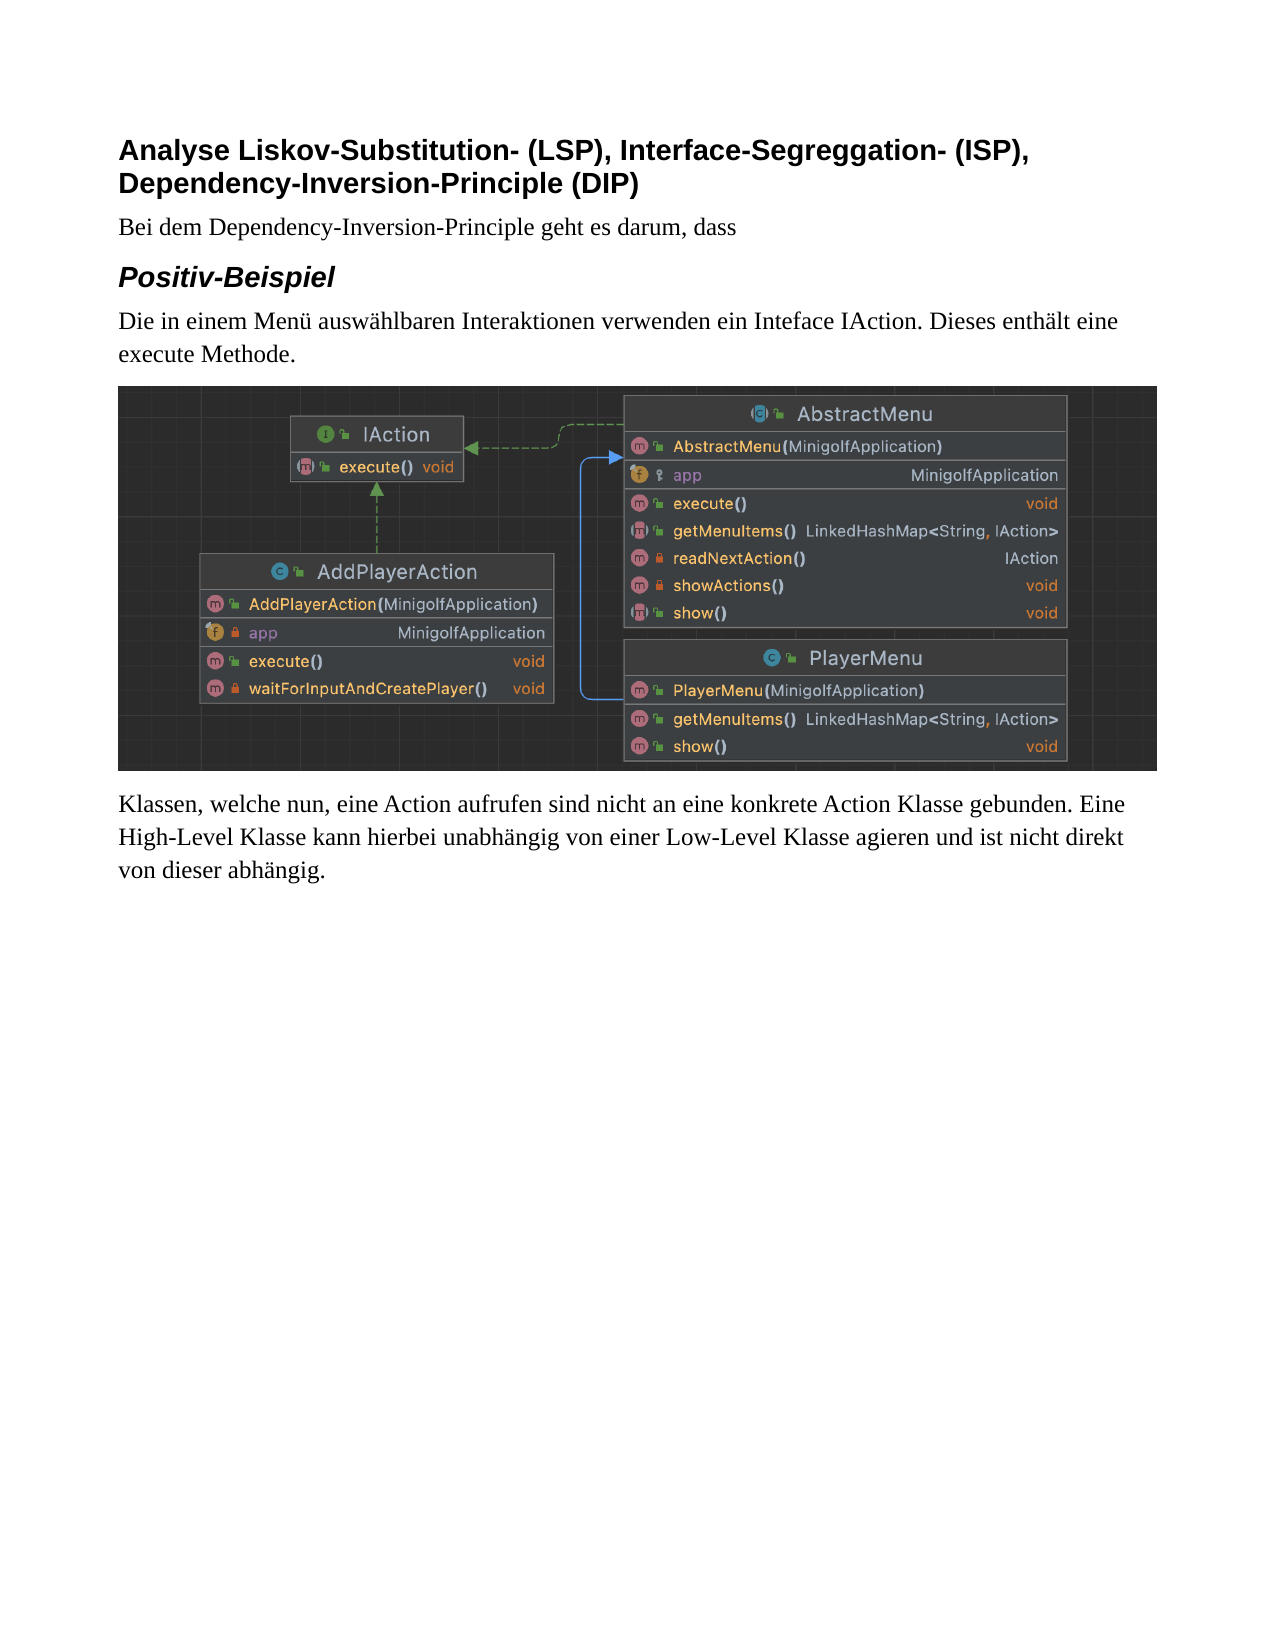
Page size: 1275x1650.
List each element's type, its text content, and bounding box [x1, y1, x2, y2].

text Die in einem Menü auswählbaren Interaktionen verwenden ein Inteface IAction. Dieses enthält eine execute Methode. [118, 306, 1157, 368]
text Bei dem Dependency-Inversion-Principle geht es darum, dass [118, 212, 1157, 241]
subtitle Analyse Liskov-Substitution- (LSP), Interface-Segreggation- (ISP), Dependency-Inversion-Principle (DIP) [118, 133, 1157, 200]
picture [118, 386, 1157, 771]
subtitle Positiv-Beispiel [118, 260, 1157, 293]
text Klassen, welche nun, eine Action aufrufen sind nicht an eine konkrete Action Klasse gebunden. Eine High-Level Klasse kann hierbei unabhängig von einer Low-Level Klasse agieren und ist nicht direkt von dieser abhängig. [118, 789, 1157, 884]
